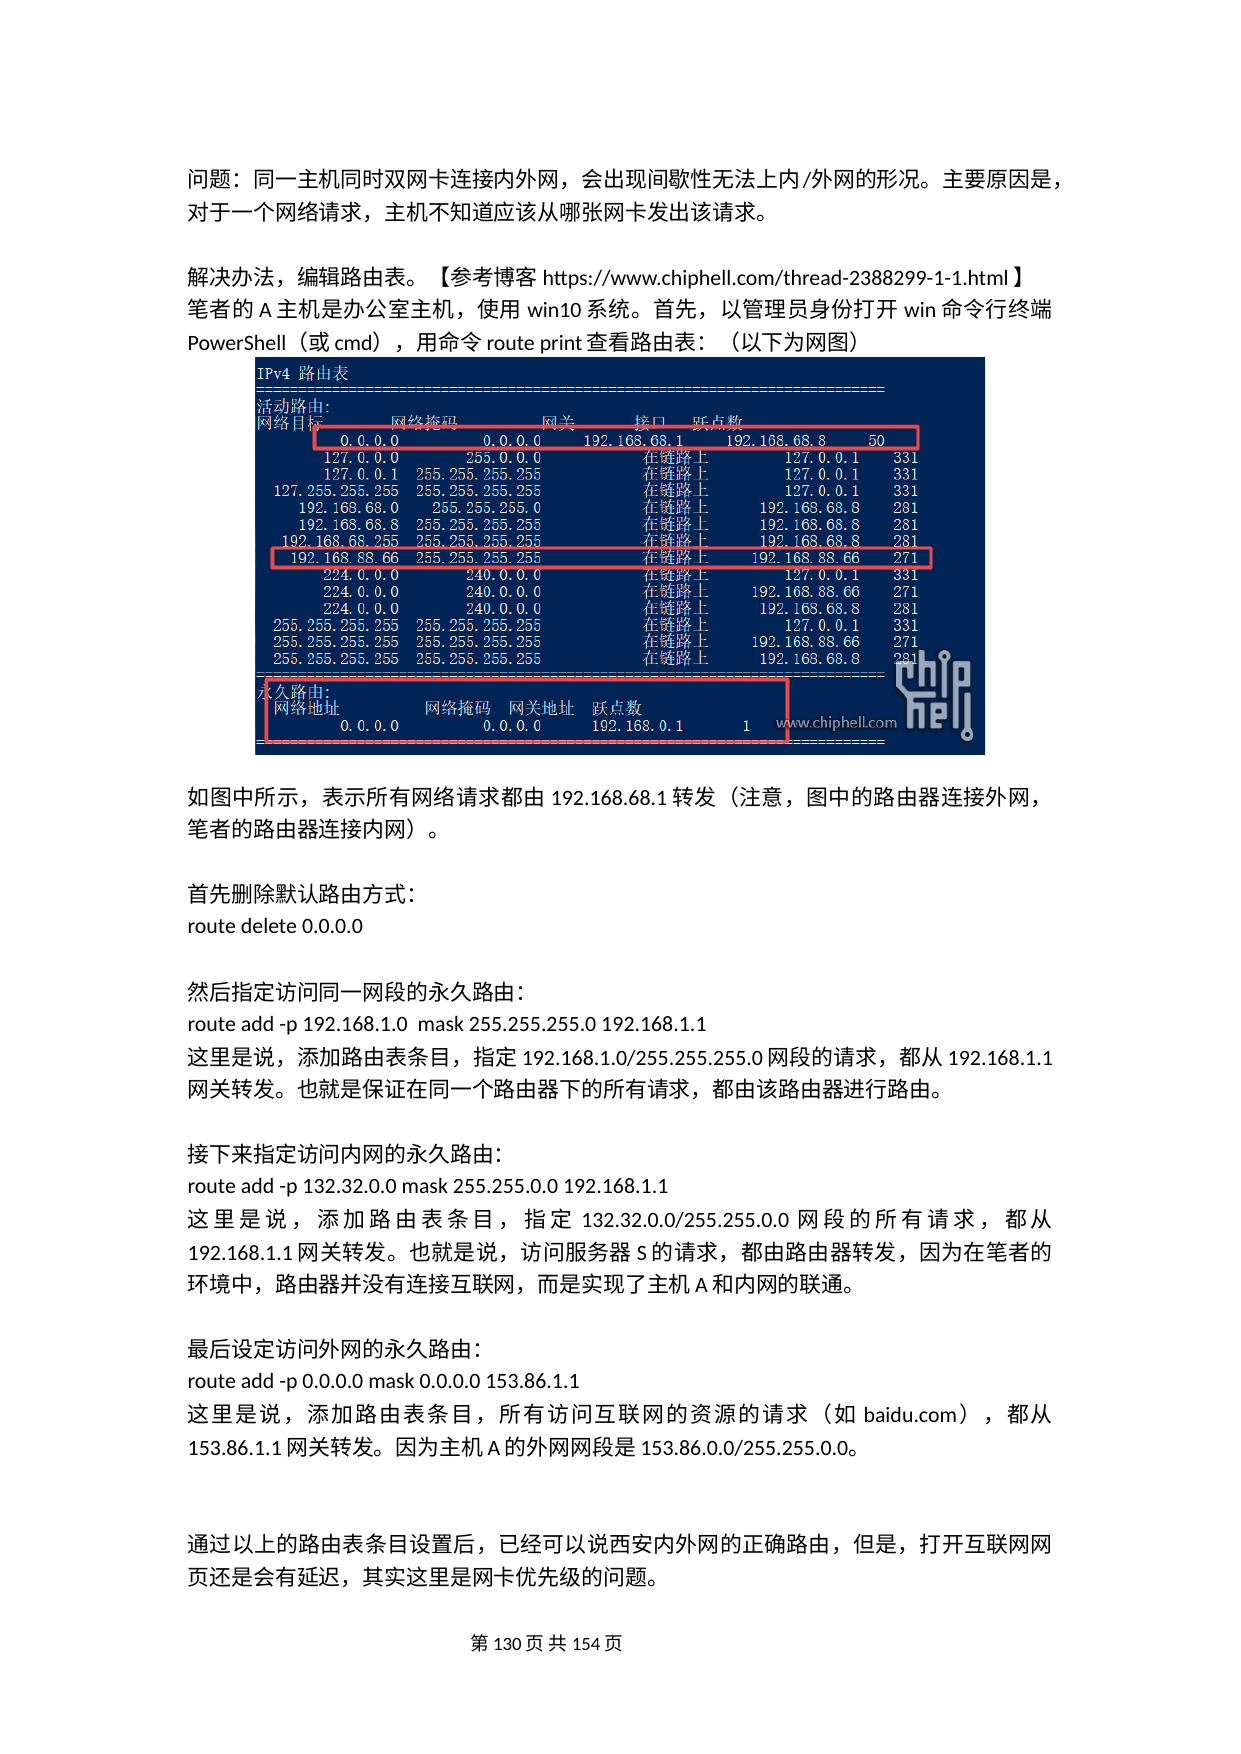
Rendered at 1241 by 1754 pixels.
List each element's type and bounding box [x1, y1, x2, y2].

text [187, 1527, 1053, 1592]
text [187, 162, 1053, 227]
picture [255, 357, 986, 755]
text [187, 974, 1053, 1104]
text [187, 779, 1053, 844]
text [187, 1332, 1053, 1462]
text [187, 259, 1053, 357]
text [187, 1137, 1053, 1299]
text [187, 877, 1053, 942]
